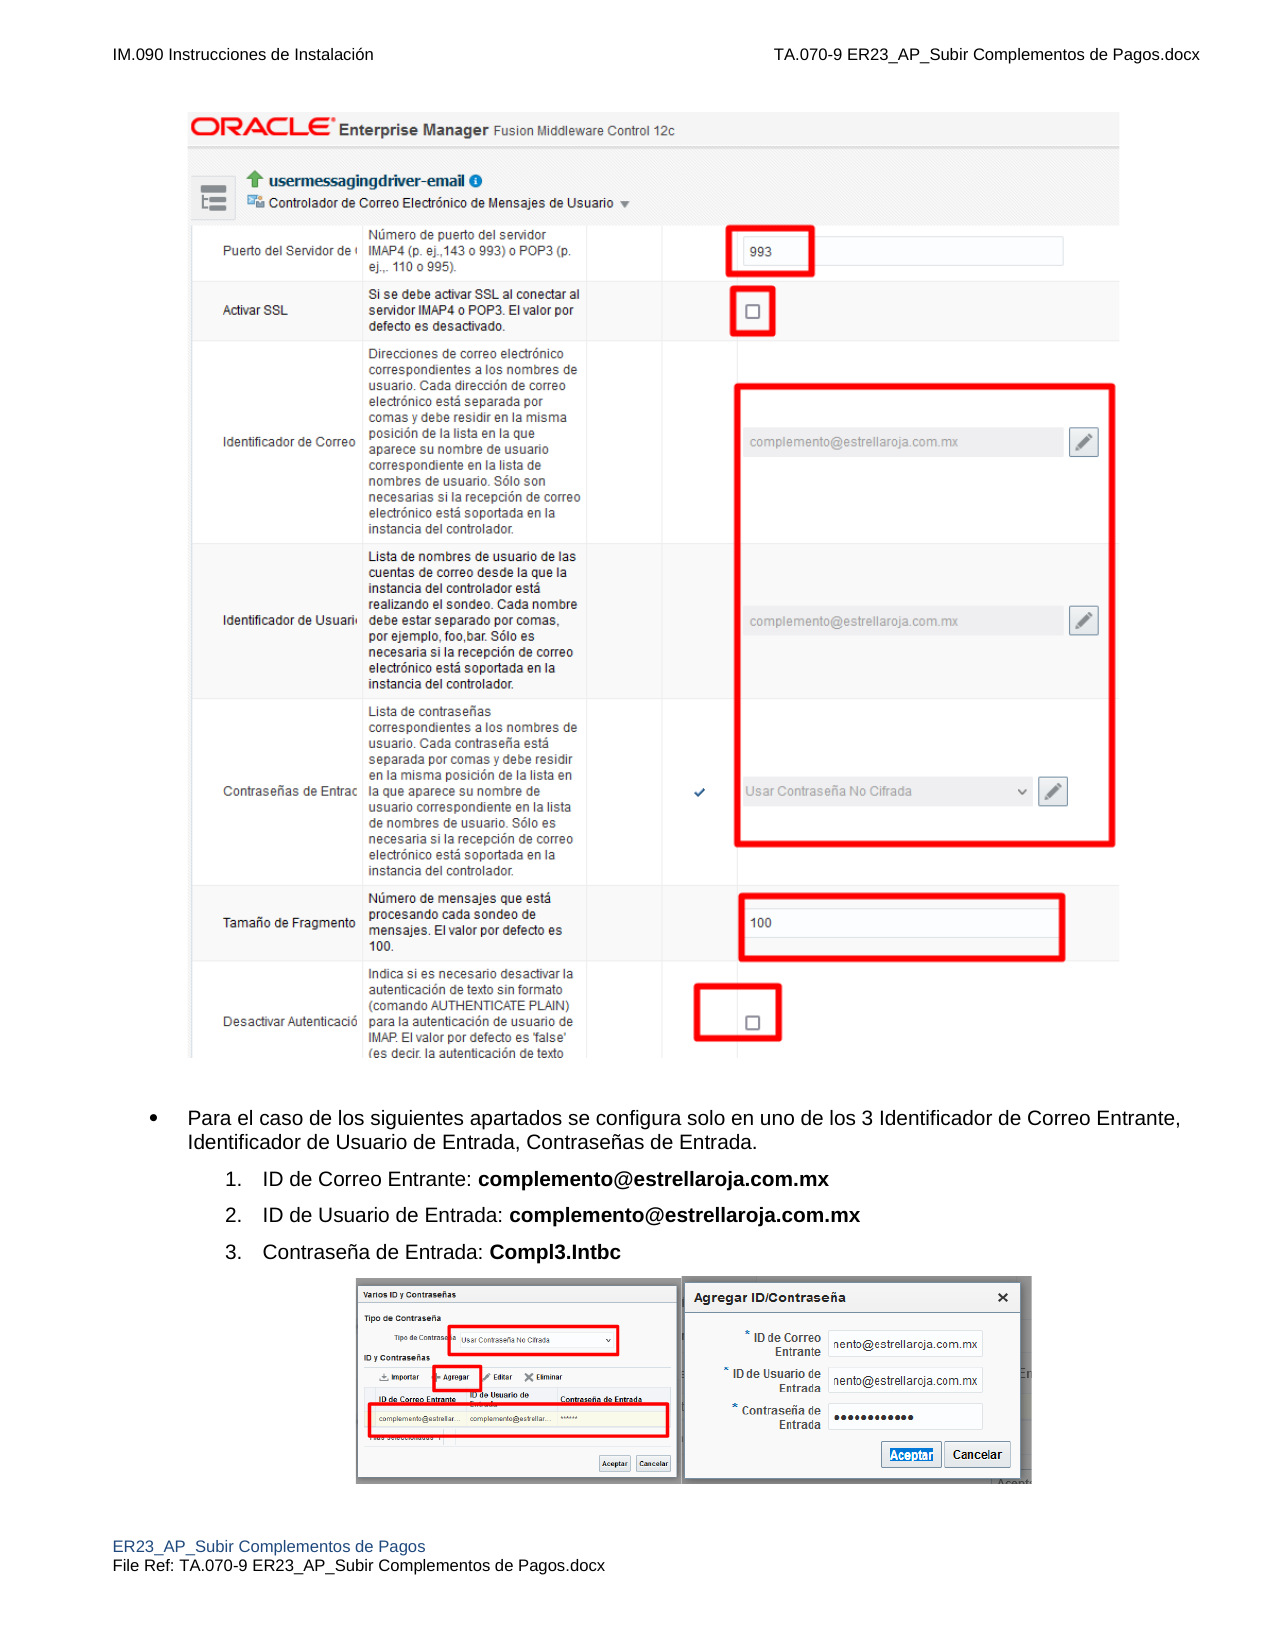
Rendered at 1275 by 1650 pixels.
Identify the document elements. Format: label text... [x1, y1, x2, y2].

picture [355, 1276, 1032, 1484]
list Para el caso de los siguientes apartados se configura solo en uno de los 3 Identificador de Correo Entrante, Identificador de Usuario de Entrada, Contraseñas de Entrada. [150, 1106, 1200, 1154]
list ID de Usuario de Entrada: complemento@estrellaroja.com.mx [225, 1203, 1200, 1227]
picture [187, 112, 1120, 1058]
list Contraseña de Entrada: Compl3.Intbc [225, 1239, 1200, 1263]
list ID de Correo Entrante: complemento@estrellaroja.com.mx [225, 1167, 1200, 1191]
